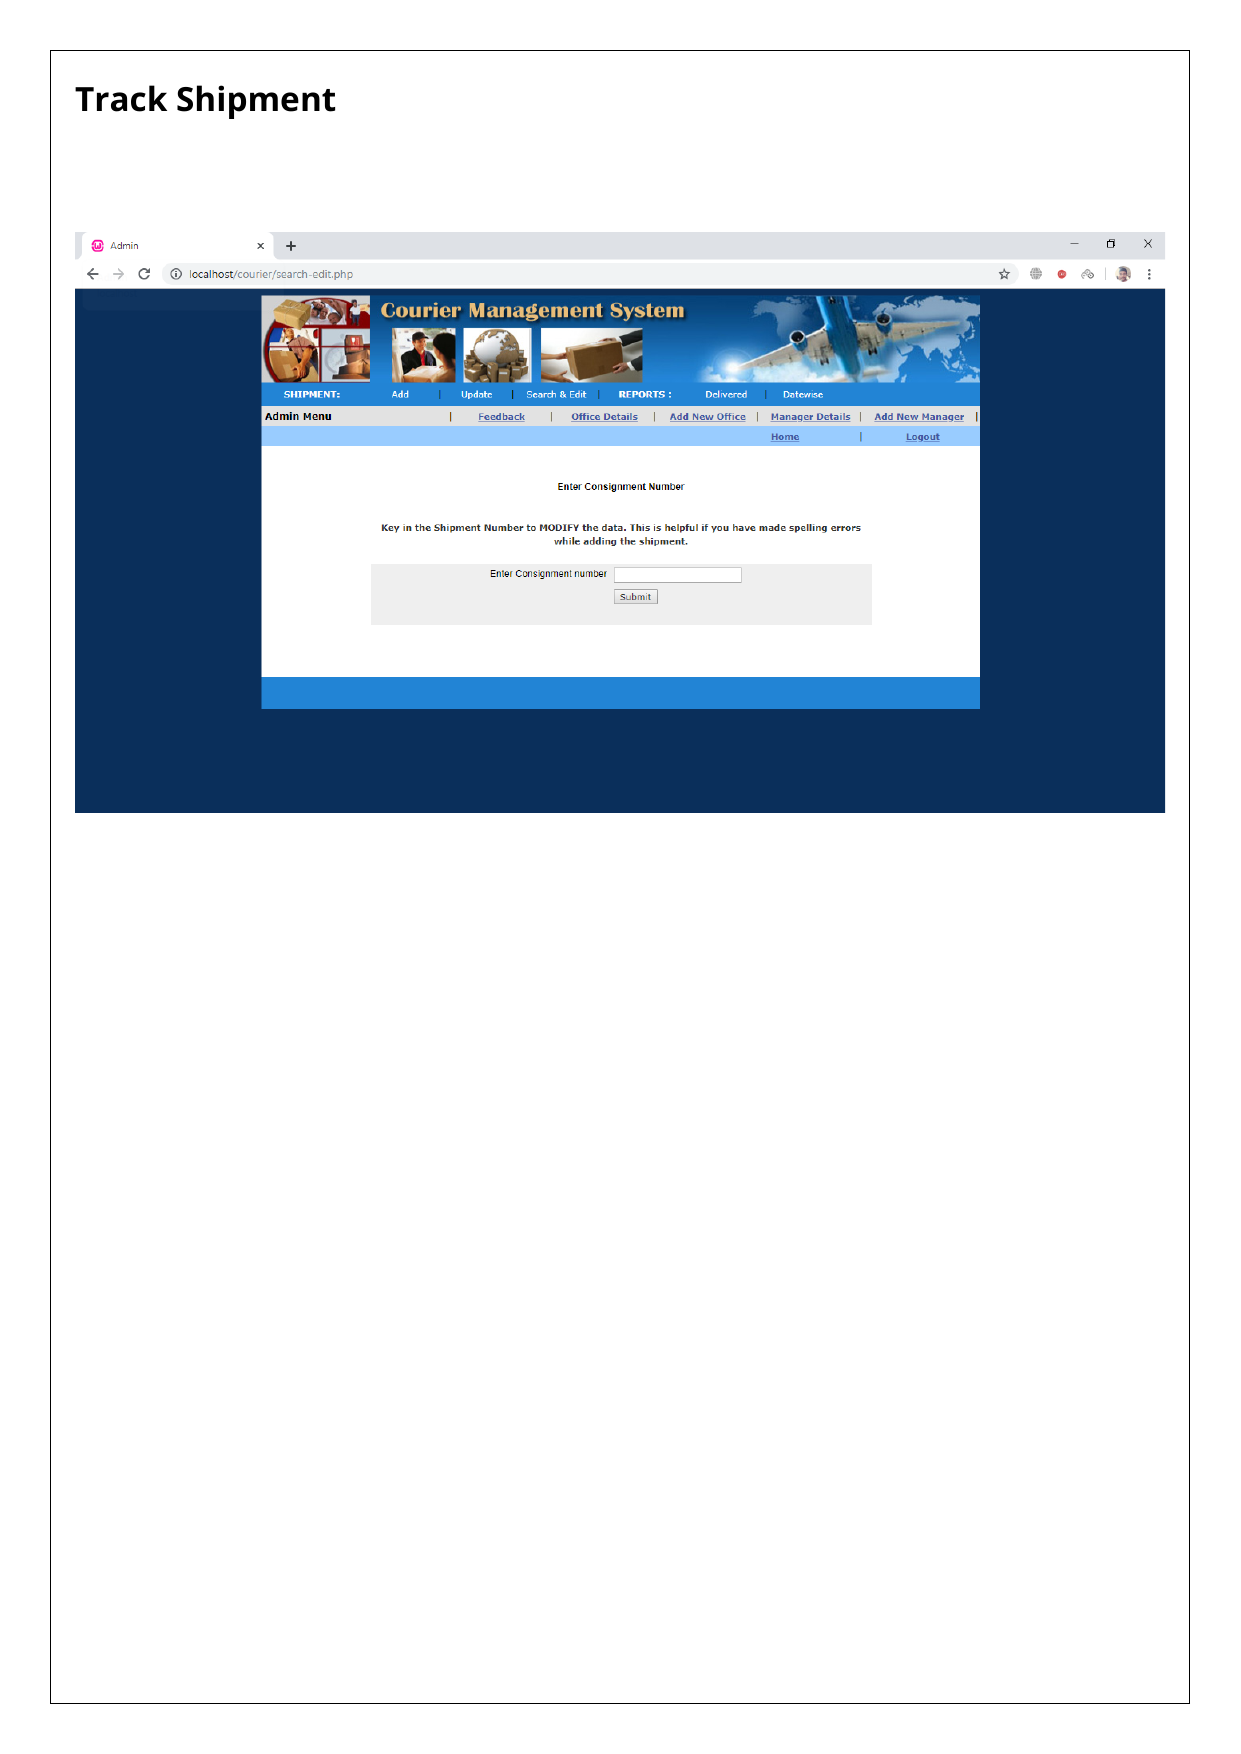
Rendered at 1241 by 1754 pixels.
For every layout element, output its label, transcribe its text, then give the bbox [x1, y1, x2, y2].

list Track Shipment [75, 76, 1136, 121]
picture [75, 232, 1166, 813]
